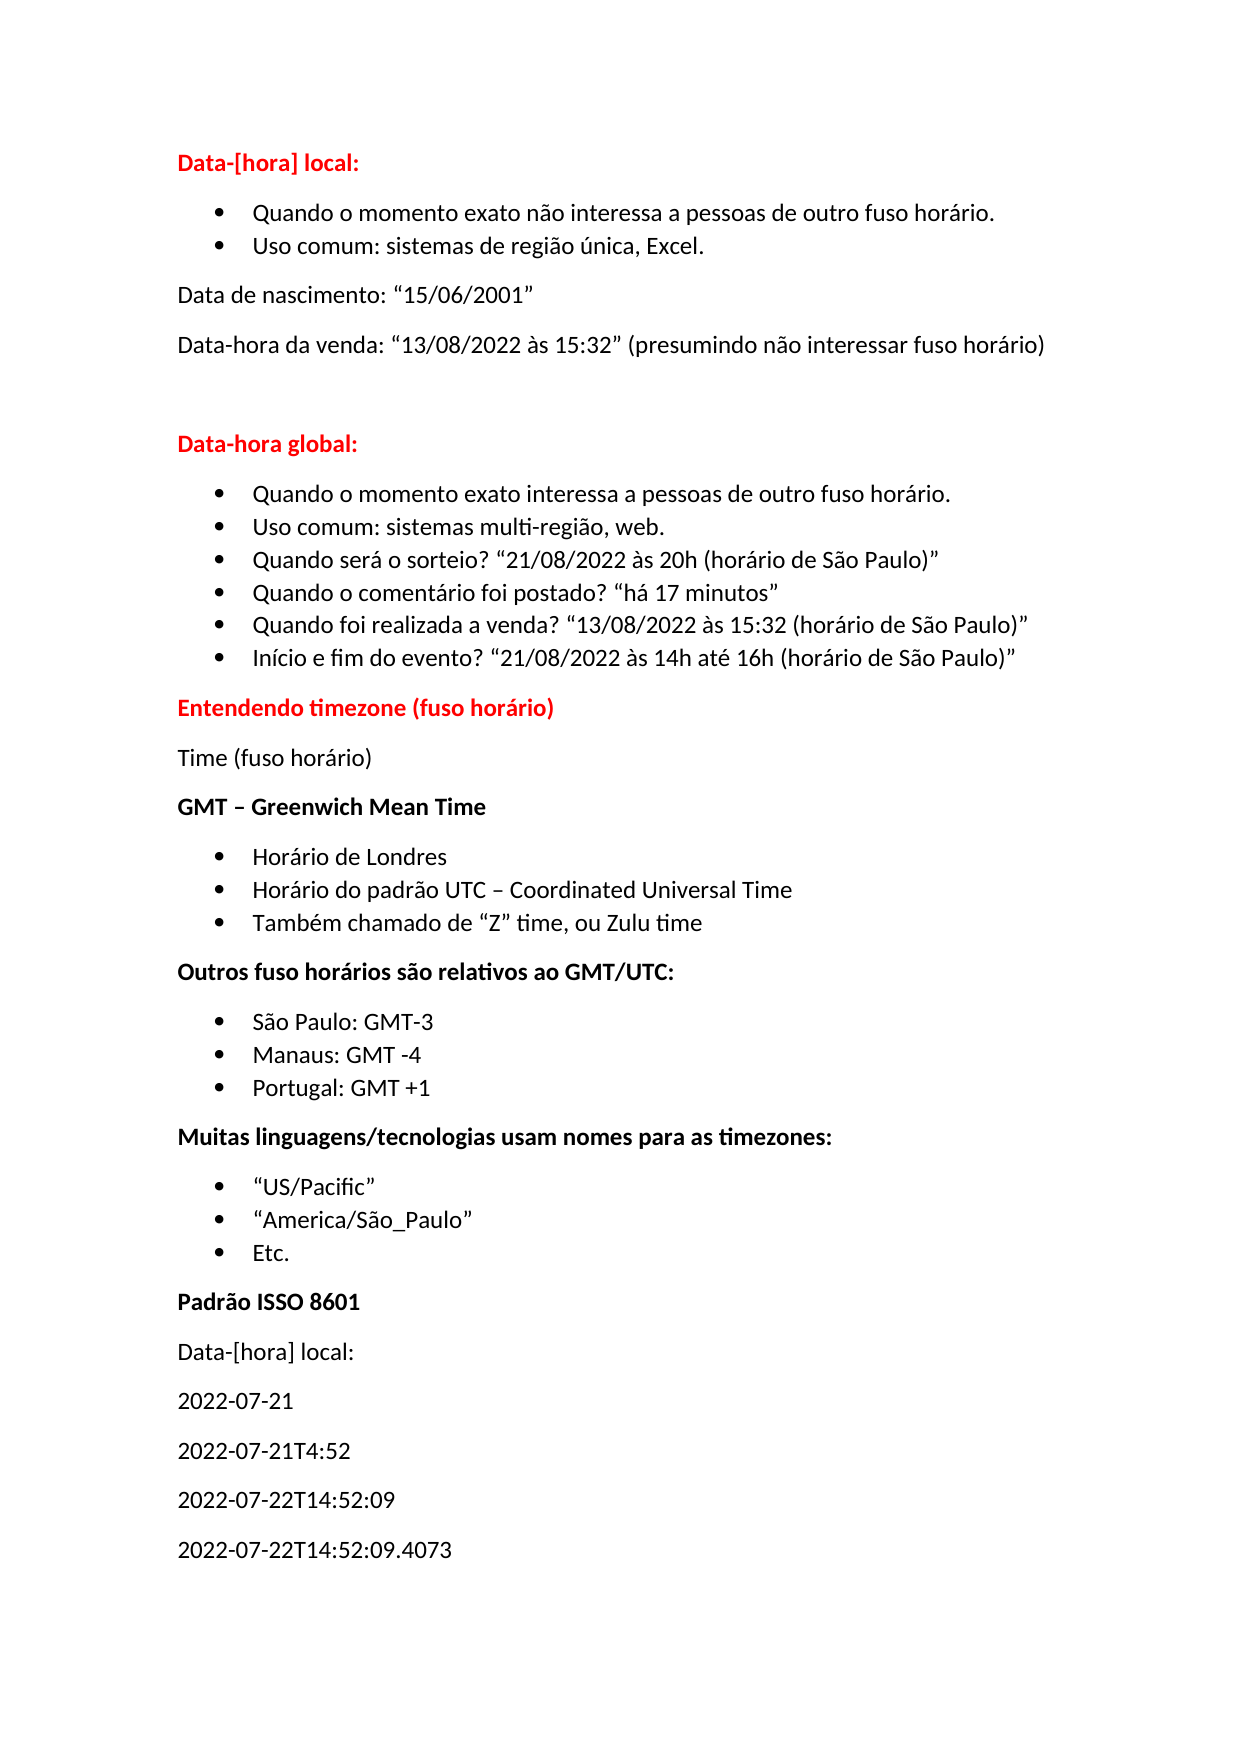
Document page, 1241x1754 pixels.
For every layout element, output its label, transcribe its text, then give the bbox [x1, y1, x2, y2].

text Data de nascimento: “15/06/2001” [177, 280, 1063, 310]
list Quando o momento exato interessa a pessoas de outro fuso horário. [215, 478, 1063, 508]
text Data-hora global: [177, 428, 1063, 459]
list Quando será o sorteio? “21/08/2022 às 20h (horário de São Paulo)” [215, 544, 1063, 574]
list Manaus: GMT -4 [215, 1039, 1063, 1069]
list Uso comum: sistemas de região única, Excel. [215, 230, 1063, 261]
text GMT – Greenwich Mean Time [177, 791, 1063, 822]
text Data-hora da venda: “13/08/2022 às 15:32” (presumindo não interessar fuso horário) [177, 329, 1063, 360]
list Quando foi realizada a venda? “13/08/2022 às 15:32 (horário de São Paulo)” [215, 610, 1063, 640]
text Muitas linguagens/tecnologias usam nomes para as timezones: [177, 1121, 1063, 1152]
list Etc. [215, 1237, 1063, 1267]
text Padrão ISSO 8601 [177, 1286, 1063, 1317]
list Portugal: GMT +1 [215, 1072, 1063, 1102]
list Horário de Londres [215, 841, 1063, 871]
text Outros fuso horários são relativos ao GMT/UTC: [177, 956, 1063, 987]
list Quando o comentário foi postado? “há 17 minutos” [215, 577, 1063, 607]
list Horário do padrão UTC – Coordinated Universal Time [215, 874, 1063, 904]
text 2022-07-21T4:52 [177, 1435, 1063, 1466]
list São Paulo: GMT-3 [215, 1006, 1063, 1036]
list Também chamado de “Z” time, ou Zulu time [215, 907, 1063, 937]
list Quando o momento exato não interessa a pessoas de outro fuso horário. [215, 197, 1063, 228]
text 2022-07-21 [177, 1386, 1063, 1416]
text Entendendo timezone (fuso horário) [177, 692, 1063, 723]
text Data-[hora] local: [177, 1336, 1063, 1366]
text 2022-07-22T14:52:09.4073 [177, 1534, 1063, 1565]
text Time (fuso horário) [177, 742, 1063, 772]
text 2022-07-22T14:52:09 [177, 1485, 1063, 1515]
list Uso comum: sistemas multi-região, web. [215, 511, 1063, 541]
list “US/Pacific” [215, 1171, 1063, 1201]
list “America/São_Paulo” [215, 1204, 1063, 1234]
list Início e fim do evento? “21/08/2022 às 14h até 16h (horário de São Paulo)” [215, 643, 1063, 673]
text Data-[hora] local: [177, 148, 1063, 178]
